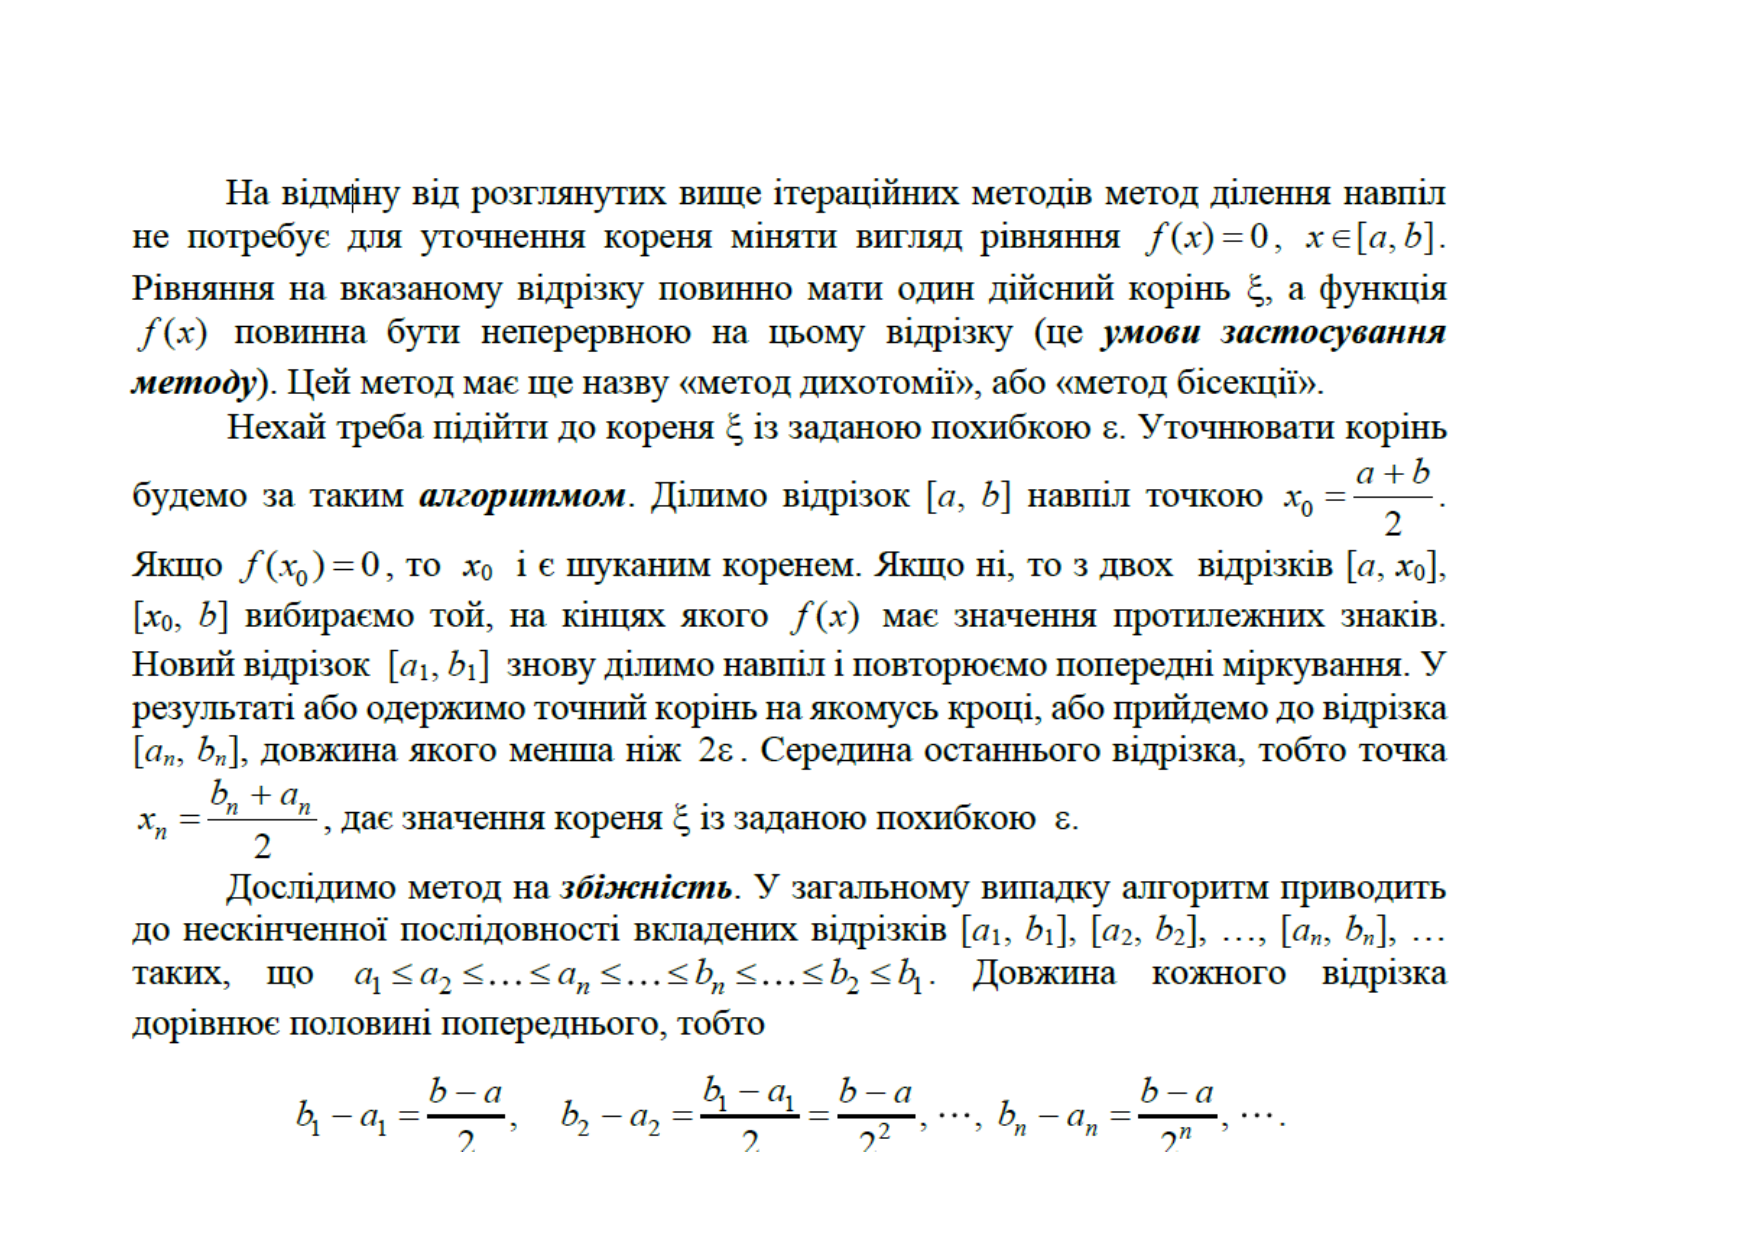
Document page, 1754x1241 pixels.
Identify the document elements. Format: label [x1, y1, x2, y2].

picture [118, 177, 1449, 1152]
